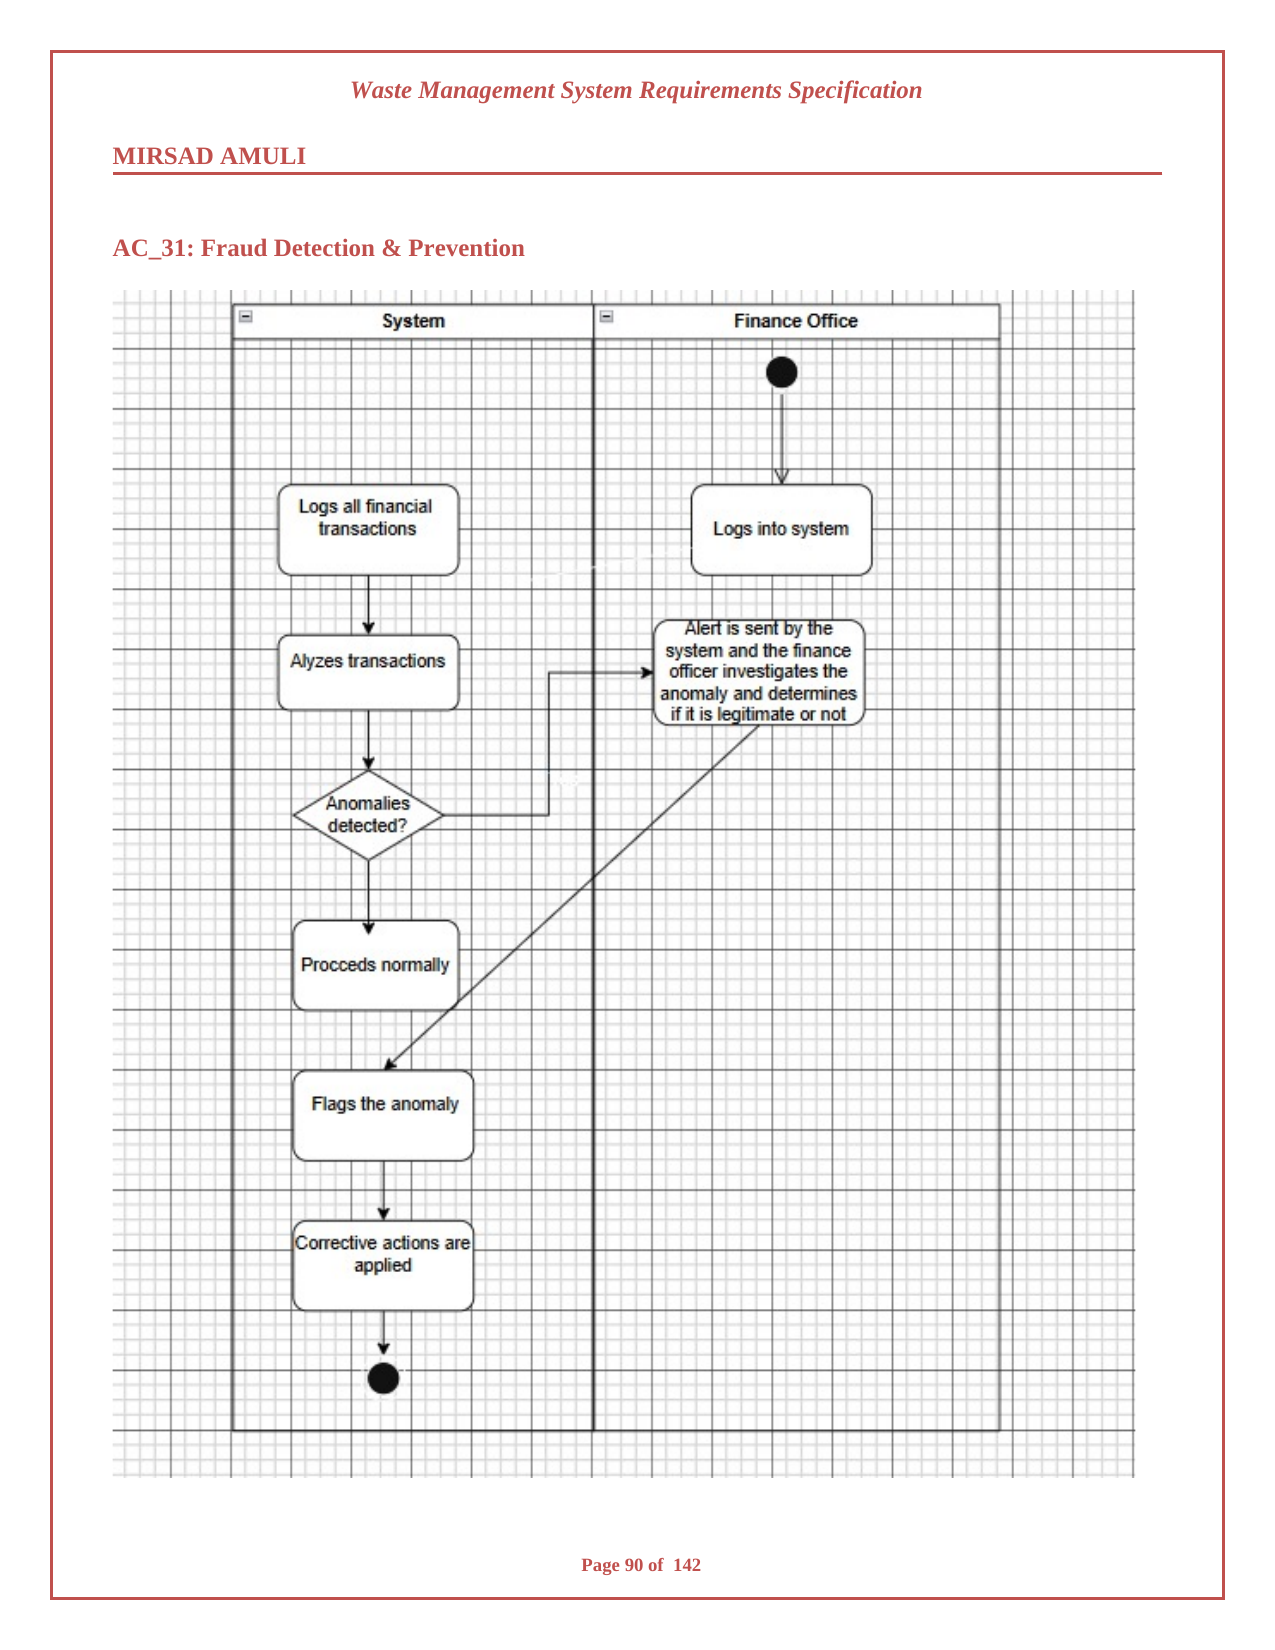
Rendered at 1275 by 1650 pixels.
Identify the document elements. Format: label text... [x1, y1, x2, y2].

text AC_31: Fraud Detection & Prevention [112, 233, 1162, 261]
picture [112, 290, 1136, 1478]
text MIRSAD AMULI [112, 141, 1162, 175]
